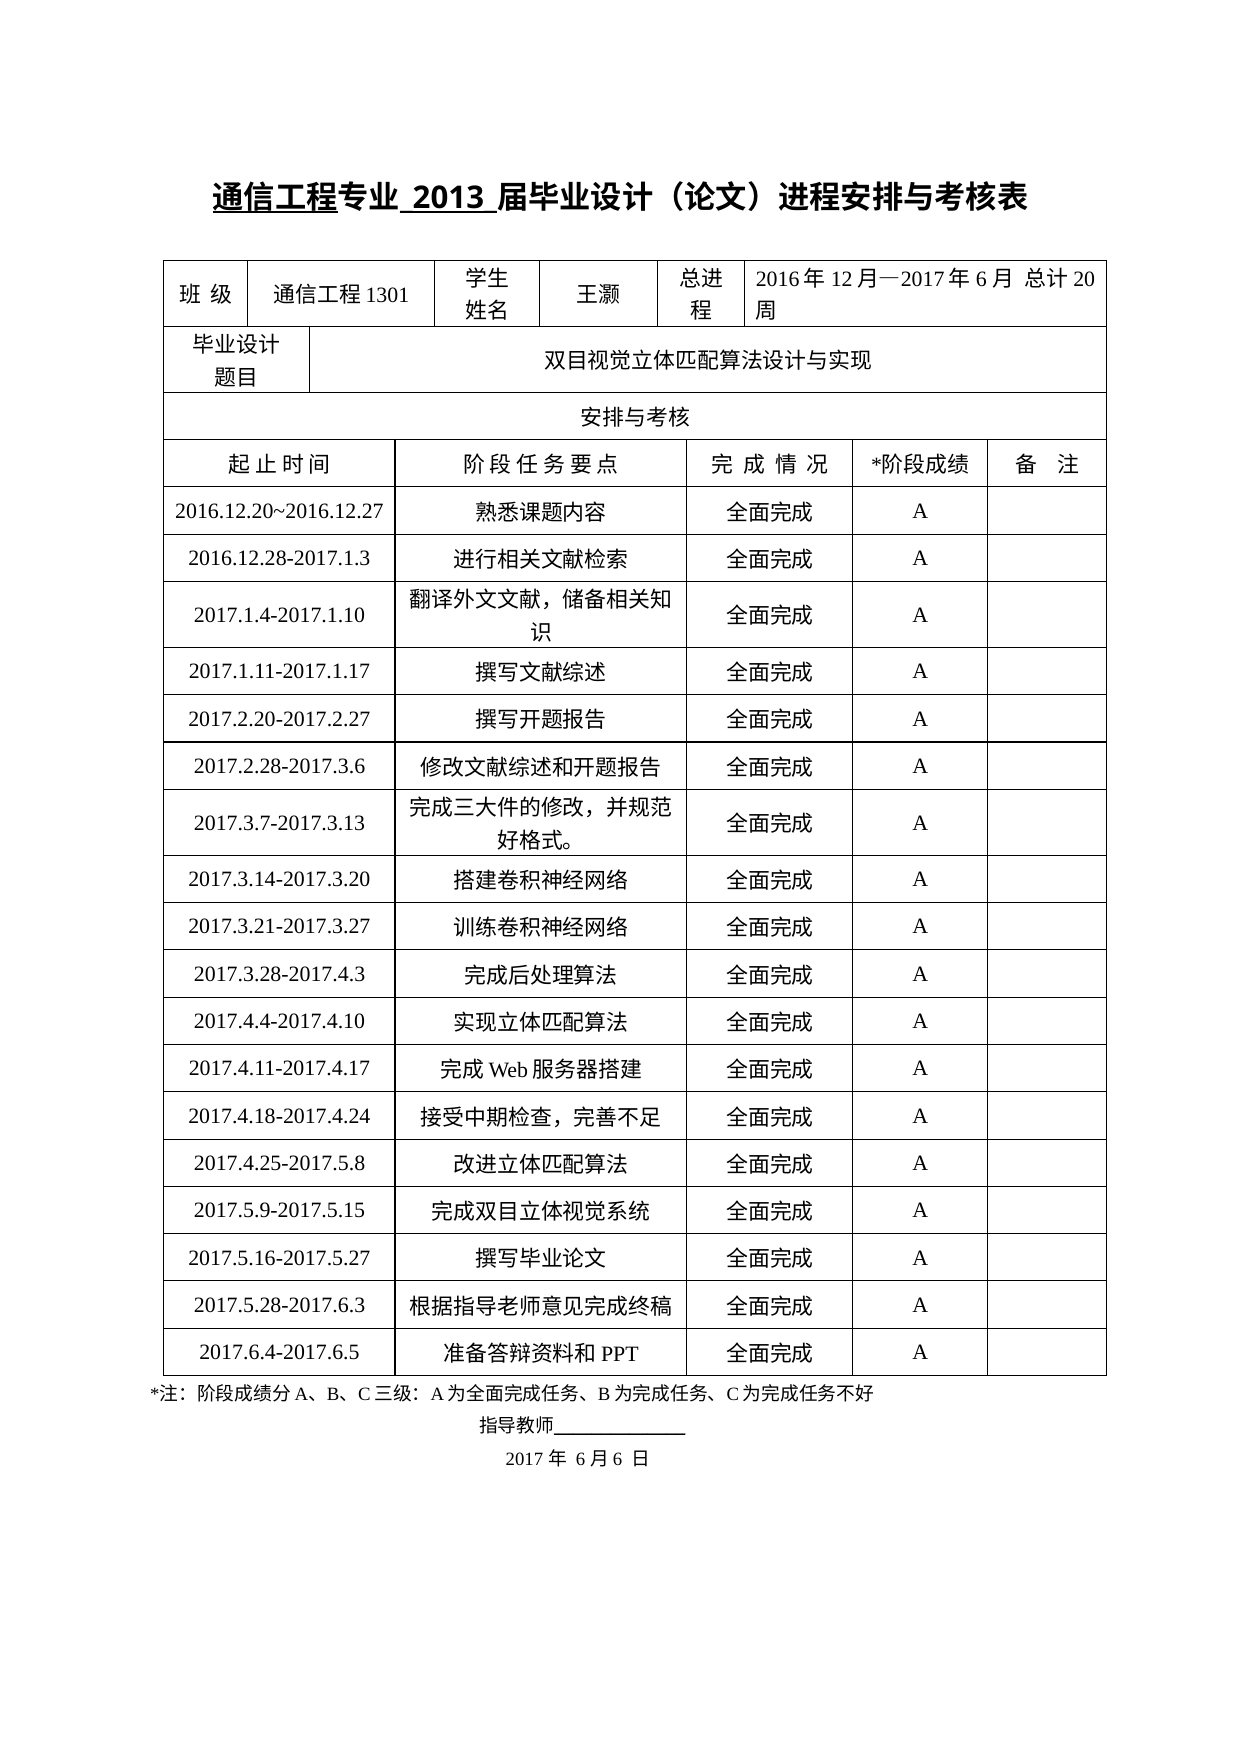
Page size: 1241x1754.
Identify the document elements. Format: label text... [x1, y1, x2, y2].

text 2017 年 6 月 6 日 [150, 1441, 1090, 1473]
table_header 总进程 [658, 261, 744, 326]
table_cell 2017.4.11-2017.4.17 [164, 1045, 394, 1091]
table_cell 毕业设计 题目 [164, 327, 309, 392]
table_cell 2017.2.28-2017.3.6 [164, 743, 394, 789]
table_cell A [853, 790, 987, 855]
table_cell [988, 950, 1106, 997]
table_cell A [853, 743, 987, 789]
table_cell A [853, 903, 987, 949]
table_cell 双目视觉立体匹配算法设计与实现 [310, 327, 1106, 392]
table_cell 全面完成 [687, 695, 852, 741]
table_cell [988, 856, 1106, 902]
table_cell 2017.5.9-2017.5.15 [164, 1187, 394, 1233]
table_cell *阶段成绩 [853, 440, 987, 486]
table_cell 全面完成 [687, 1092, 852, 1138]
table_header 班 级 [164, 261, 247, 326]
table_cell [988, 1092, 1106, 1138]
table_cell 全面完成 [687, 743, 852, 789]
table_cell 2017.4.25-2017.5.8 [164, 1140, 394, 1186]
table_cell 2017.5.28-2017.6.3 [164, 1281, 394, 1328]
table_cell 2017.4.18-2017.4.24 [164, 1092, 394, 1138]
table_cell 全面完成 [687, 1234, 852, 1280]
table_cell [988, 695, 1106, 741]
table_cell [988, 1045, 1106, 1091]
table_cell 全面完成 [687, 535, 852, 581]
table_cell 2017.3.14-2017.3.20 [164, 856, 394, 902]
table_cell 备 注 [988, 440, 1106, 486]
table_cell A [853, 695, 987, 741]
table_cell A [853, 582, 987, 647]
table_header 2016年 12月—2017年 6 月 总计 20 周 [745, 261, 1106, 326]
table_cell 撰写文献综述 [396, 648, 686, 694]
table_cell 2017.3.21-2017.3.27 [164, 903, 394, 949]
table_cell 翻译外文文献，储备相关知识 [396, 582, 686, 647]
table_cell A [853, 950, 987, 997]
table_cell 进行相关文献检索 [396, 535, 686, 581]
table_cell 全面完成 [687, 998, 852, 1044]
table_cell 2017.3.7-2017.3.13 [164, 790, 394, 855]
table_cell [988, 1281, 1106, 1328]
table_cell 全面完成 [687, 648, 852, 694]
table_cell 2017.4.4-2017.4.10 [164, 998, 394, 1044]
table_cell [988, 648, 1106, 694]
table_cell A [853, 1281, 987, 1328]
table_cell [988, 998, 1106, 1044]
table_cell [988, 582, 1106, 647]
table_cell [988, 1329, 1106, 1375]
table_cell 根据指导老师意见完成终稿 [396, 1281, 686, 1328]
table_cell [988, 790, 1106, 855]
table_cell 全面完成 [687, 1329, 852, 1375]
table_cell A [853, 487, 987, 533]
table_cell 完成后处理算法 [396, 950, 686, 997]
table_cell [988, 535, 1106, 581]
table_cell 全面完成 [687, 1140, 852, 1186]
table_cell 熟悉课题内容 [396, 487, 686, 533]
table_cell [988, 487, 1106, 533]
table_cell 完成Web服务器搭建 [396, 1045, 686, 1091]
table_cell 全面完成 [687, 1045, 852, 1091]
table_cell A [853, 1187, 987, 1233]
table_cell A [853, 1045, 987, 1091]
table_cell 全面完成 [687, 903, 852, 949]
table_cell 全面完成 [687, 1187, 852, 1233]
table_cell 修改文献综述和开题报告 [396, 743, 686, 789]
table_cell 2017.1.4-2017.1.10 [164, 582, 394, 647]
table_cell [988, 743, 1106, 789]
table_cell [988, 1187, 1106, 1233]
table_cell 全面完成 [687, 856, 852, 902]
table_cell [988, 1140, 1106, 1186]
table_cell A [853, 1234, 987, 1280]
table_cell 撰写开题报告 [396, 695, 686, 741]
table_cell A [853, 856, 987, 902]
table_cell 全面完成 [687, 582, 852, 647]
table_cell 起 止 时 间 [164, 440, 394, 486]
table_cell 实现立体匹配算法 [396, 998, 686, 1044]
table_cell 接受中期检查，完善不足 [396, 1092, 686, 1138]
table_cell A [853, 535, 987, 581]
table_cell 全面完成 [687, 1281, 852, 1328]
table_cell A [853, 1092, 987, 1138]
table_cell 2017.2.20-2017.2.27 [164, 695, 394, 741]
table_cell A [853, 1140, 987, 1186]
text 指导教师______________ [150, 1408, 1090, 1441]
table_cell 2016.12.28-2017.1.3 [164, 535, 394, 581]
table_cell 完成双目立体视觉系统 [396, 1187, 686, 1233]
table_cell A [853, 998, 987, 1044]
table_cell 完成三大件的修改，并规范好格式。 [396, 790, 686, 855]
table_cell 准备答辩资料和PPT [396, 1329, 686, 1375]
table_cell [988, 1234, 1106, 1280]
table_cell 安排与考核 [164, 393, 1106, 439]
table_cell 完 成 情 况 [687, 440, 852, 486]
table_cell 全面完成 [687, 950, 852, 997]
table_cell 2017.6.4-2017.6.5 [164, 1329, 394, 1375]
table_header 王灏 [540, 261, 657, 326]
table_cell A [853, 648, 987, 694]
table_header 通信工程1301 [248, 261, 434, 326]
text 通信工程专业_2013_届毕业设计（论文）进程安排与考核表 [150, 162, 1090, 227]
table_cell 2016.12.20~2016.12.27 [164, 487, 394, 533]
table_cell [988, 903, 1106, 949]
table_cell 搭建卷积神经网络 [396, 856, 686, 902]
table_cell 2017.5.16-2017.5.27 [164, 1234, 394, 1280]
table_cell 训练卷积神经网络 [396, 903, 686, 949]
table_cell 改进立体匹配算法 [396, 1140, 686, 1186]
table_cell 2017.3.28-2017.4.3 [164, 950, 394, 997]
table_cell 全面完成 [687, 487, 852, 533]
table_cell 全面完成 [687, 790, 852, 855]
table_cell 阶 段 任 务 要 点 [396, 440, 686, 486]
table_header 学生 姓名 [435, 261, 539, 326]
text *注：阶段成绩分A、B、C三级：A为全面完成任务、B为完成任务、C为完成任务不好 [150, 1376, 1090, 1408]
table_cell 撰写毕业论文 [396, 1234, 686, 1280]
table_cell A [853, 1329, 987, 1375]
table_cell 2017.1.11-2017.1.17 [164, 648, 394, 694]
